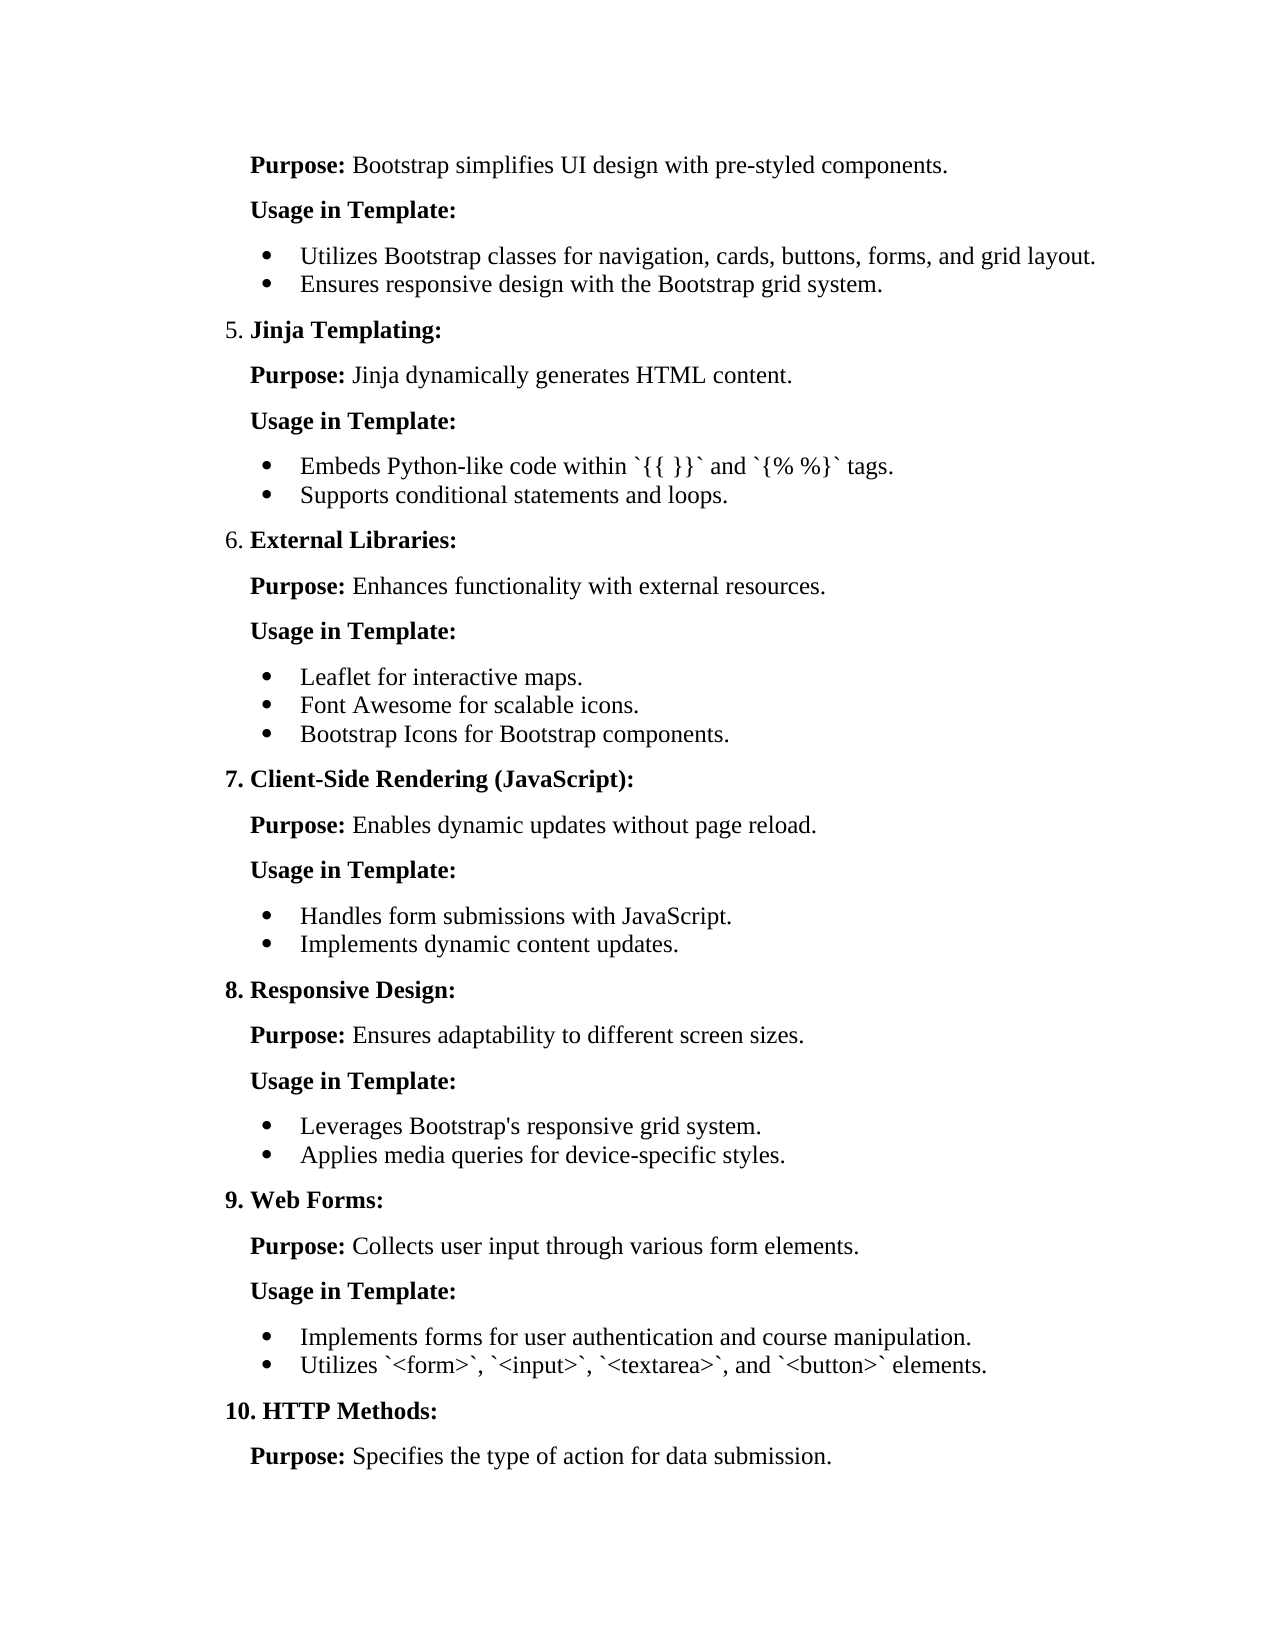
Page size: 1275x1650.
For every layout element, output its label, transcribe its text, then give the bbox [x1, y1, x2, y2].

list Ensures responsive design with the Bootstrap grid system. [262, 269, 1125, 298]
text Purpose: Enhances functionality with external resources. [225, 571, 1125, 599]
text Purpose: Ensures adaptability to different screen sizes. [225, 1020, 1125, 1049]
list Leaflet for interactive maps. [262, 662, 1125, 690]
text 10. HTTP Methods: [225, 1396, 1125, 1424]
text 9. Web Forms: [225, 1185, 1125, 1214]
text Usage in Template: [225, 406, 1125, 434]
list Leverages Bootstrap's responsive grid system. [262, 1111, 1125, 1140]
text Purpose: Enables dynamic updates without page reload. [225, 810, 1125, 839]
list Supports conditional statements and loops. [262, 480, 1125, 509]
text Purpose: Jinja dynamically generates HTML content. [225, 360, 1125, 389]
text Purpose: Bootstrap simplifies UI design with pre-styled components. [225, 150, 1125, 179]
list Embeds Python-like code within `{{ }}` and `{% %}` tags. [262, 451, 1125, 480]
text Usage in Template: [225, 1276, 1125, 1305]
text 6. External Libraries: [225, 525, 1125, 554]
text Usage in Template: [225, 195, 1125, 224]
list Bootstrap Icons for Bootstrap components. [262, 719, 1125, 748]
list Implements dynamic content updates. [262, 929, 1125, 958]
text 8. Responsive Design: [225, 975, 1125, 1004]
text Usage in Template: [225, 855, 1125, 884]
list Utilizes Bootstrap classes for navigation, cards, buttons, forms, and grid layout. [262, 241, 1125, 269]
text Usage in Template: [225, 1066, 1125, 1094]
text Purpose: Collects user input through various form elements. [225, 1231, 1125, 1259]
list Handles form submissions with JavaScript. [262, 901, 1125, 929]
text Usage in Template: [225, 616, 1125, 645]
list Applies media queries for device-specific styles. [262, 1140, 1125, 1169]
list Utilizes `<form>`, `<input>`, `<textarea>`, and `<button>` elements. [262, 1350, 1125, 1379]
list Font Awesome for scalable icons. [262, 690, 1125, 719]
list Implements forms for user authentication and course manipulation. [262, 1322, 1125, 1350]
text 7. Client-Side Rendering (JavaScript): [225, 764, 1125, 793]
text Purpose: Specifies the type of action for data submission. [225, 1441, 1125, 1470]
text 5. Jinja Templating: [225, 315, 1125, 344]
